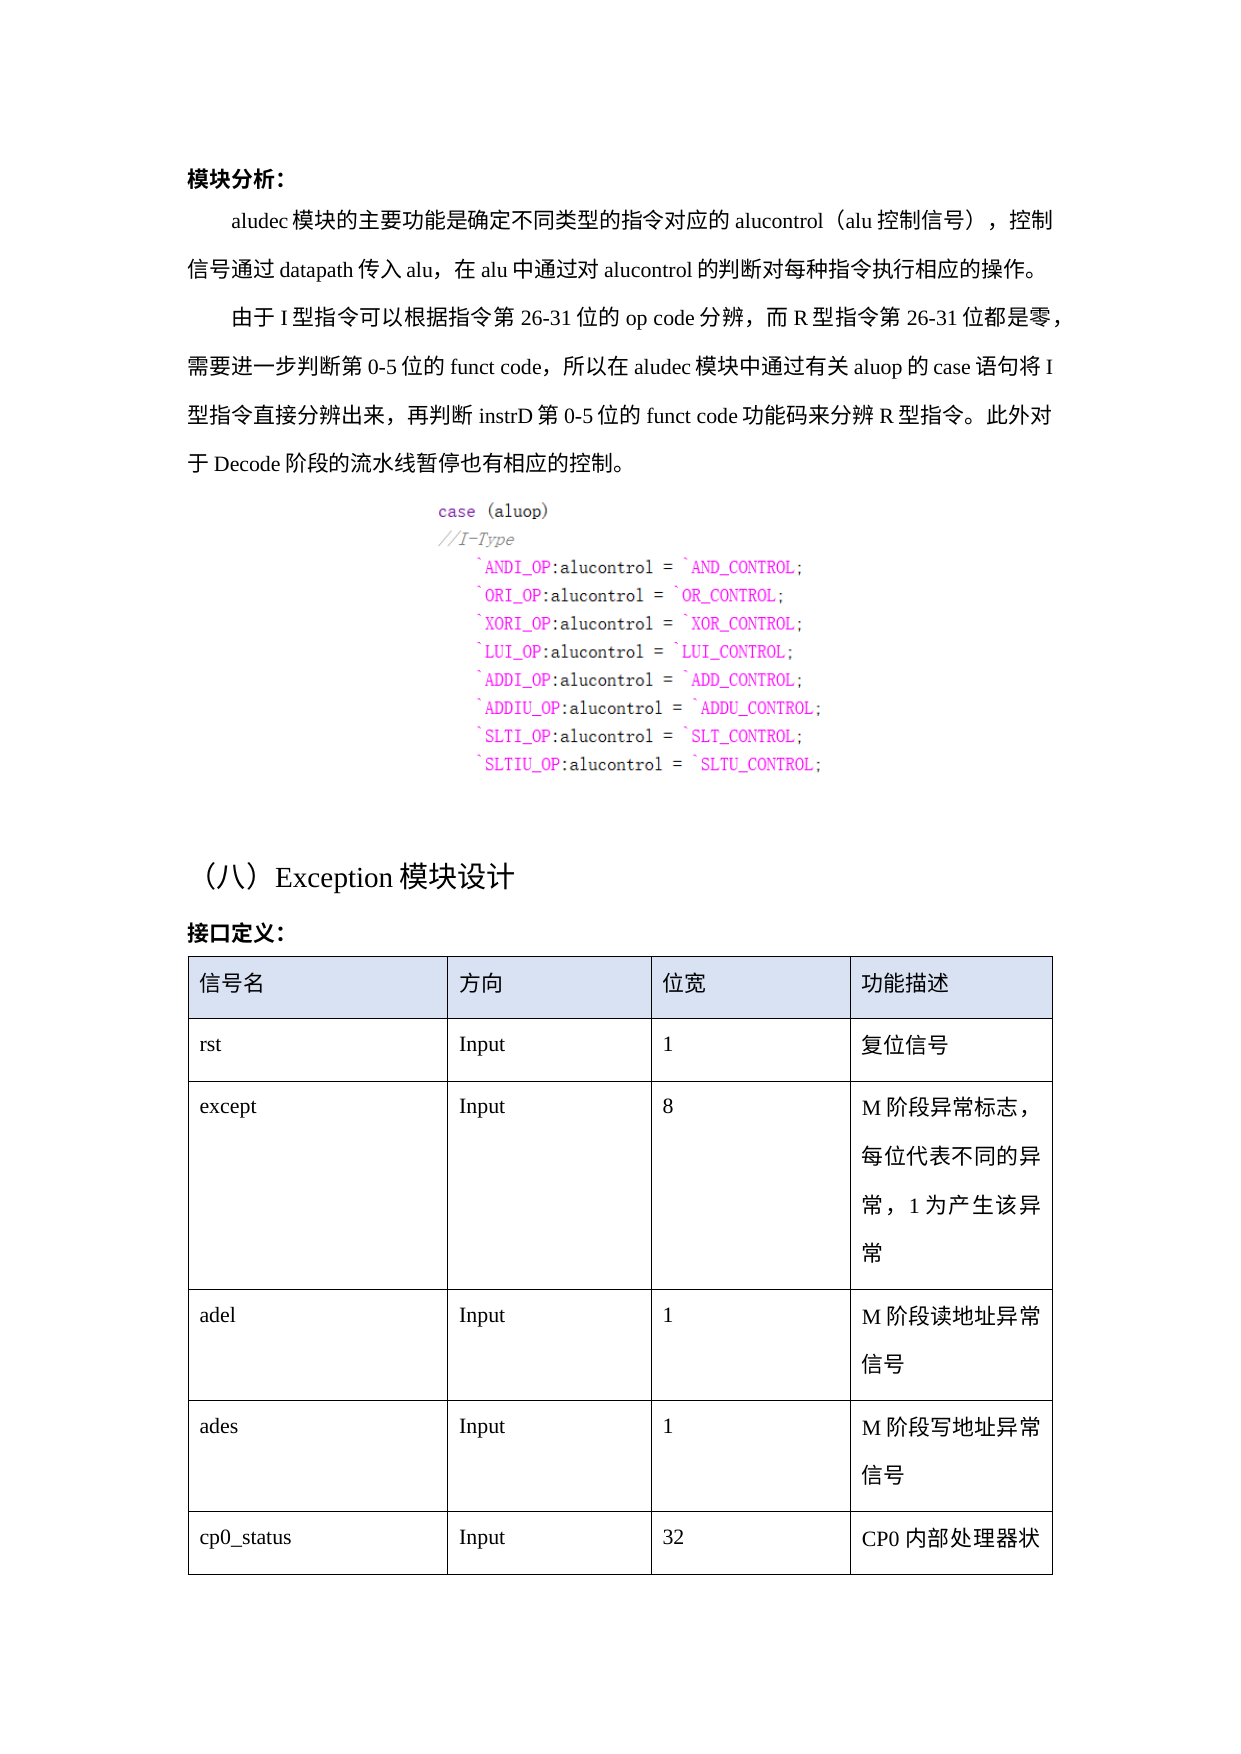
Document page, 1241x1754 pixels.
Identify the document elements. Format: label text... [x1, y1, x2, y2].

text （八）Exception模块设计 [187, 842, 1053, 907]
table_cell 1 [652, 1290, 850, 1400]
table_header 信号名 [189, 957, 447, 1018]
table_cell adel [189, 1290, 447, 1400]
table_header 位宽 [652, 957, 850, 1018]
table_cell rst [189, 1019, 447, 1081]
table_cell ades [189, 1401, 447, 1511]
table_cell Input [448, 1082, 651, 1289]
text 接口定义： [187, 915, 1053, 948]
table_cell 1 [652, 1019, 850, 1081]
table_cell Input [448, 1512, 651, 1573]
text 模块分析： [187, 162, 1053, 194]
table_cell Input [448, 1401, 651, 1511]
table_cell 32 [652, 1512, 850, 1573]
table_header 功能描述 [851, 957, 1052, 1018]
table_cell 8 [652, 1082, 850, 1289]
table_cell CP0内部处理器状态与控制寄存器 [851, 1512, 1052, 1573]
table_cell cp0_status [189, 1512, 447, 1573]
table_cell Input [448, 1290, 651, 1400]
picture [410, 494, 874, 788]
table_cell M阶段写地址异常信号 [851, 1401, 1052, 1511]
table_cell 1 [652, 1401, 850, 1511]
table_cell Input [448, 1019, 651, 1081]
table_cell M阶段读地址异常信号 [851, 1290, 1052, 1400]
text aludec模块的主要功能是确定不同类型的指令对应的alucontrol（alu 控制信号），控制信号通过datapath传入alu，在alu中通过对alucontrol的判断对每种指令执行相应的操作。 [187, 203, 1053, 284]
table_header 方向 [448, 957, 651, 1018]
table_cell except [189, 1082, 447, 1289]
text 由于I型指令可以根据指令第26-31位的op code分辨，而R型指令第26-31位都是零，需要进一步判断第0-5位的funct code，所以在aludec模块中通过有关aluop的case语句将I型指令直接分辨出来，再判断instrD第0-5位的funct code功能码来分辨R型指令。此外对于Decode阶段的流水线暂停也有相应的控制。 [187, 300, 1053, 478]
table_cell 复位信号 [851, 1019, 1052, 1081]
table_cell M阶段异常标志，每位代表不同的异常，1为产生该异常 [851, 1082, 1052, 1289]
